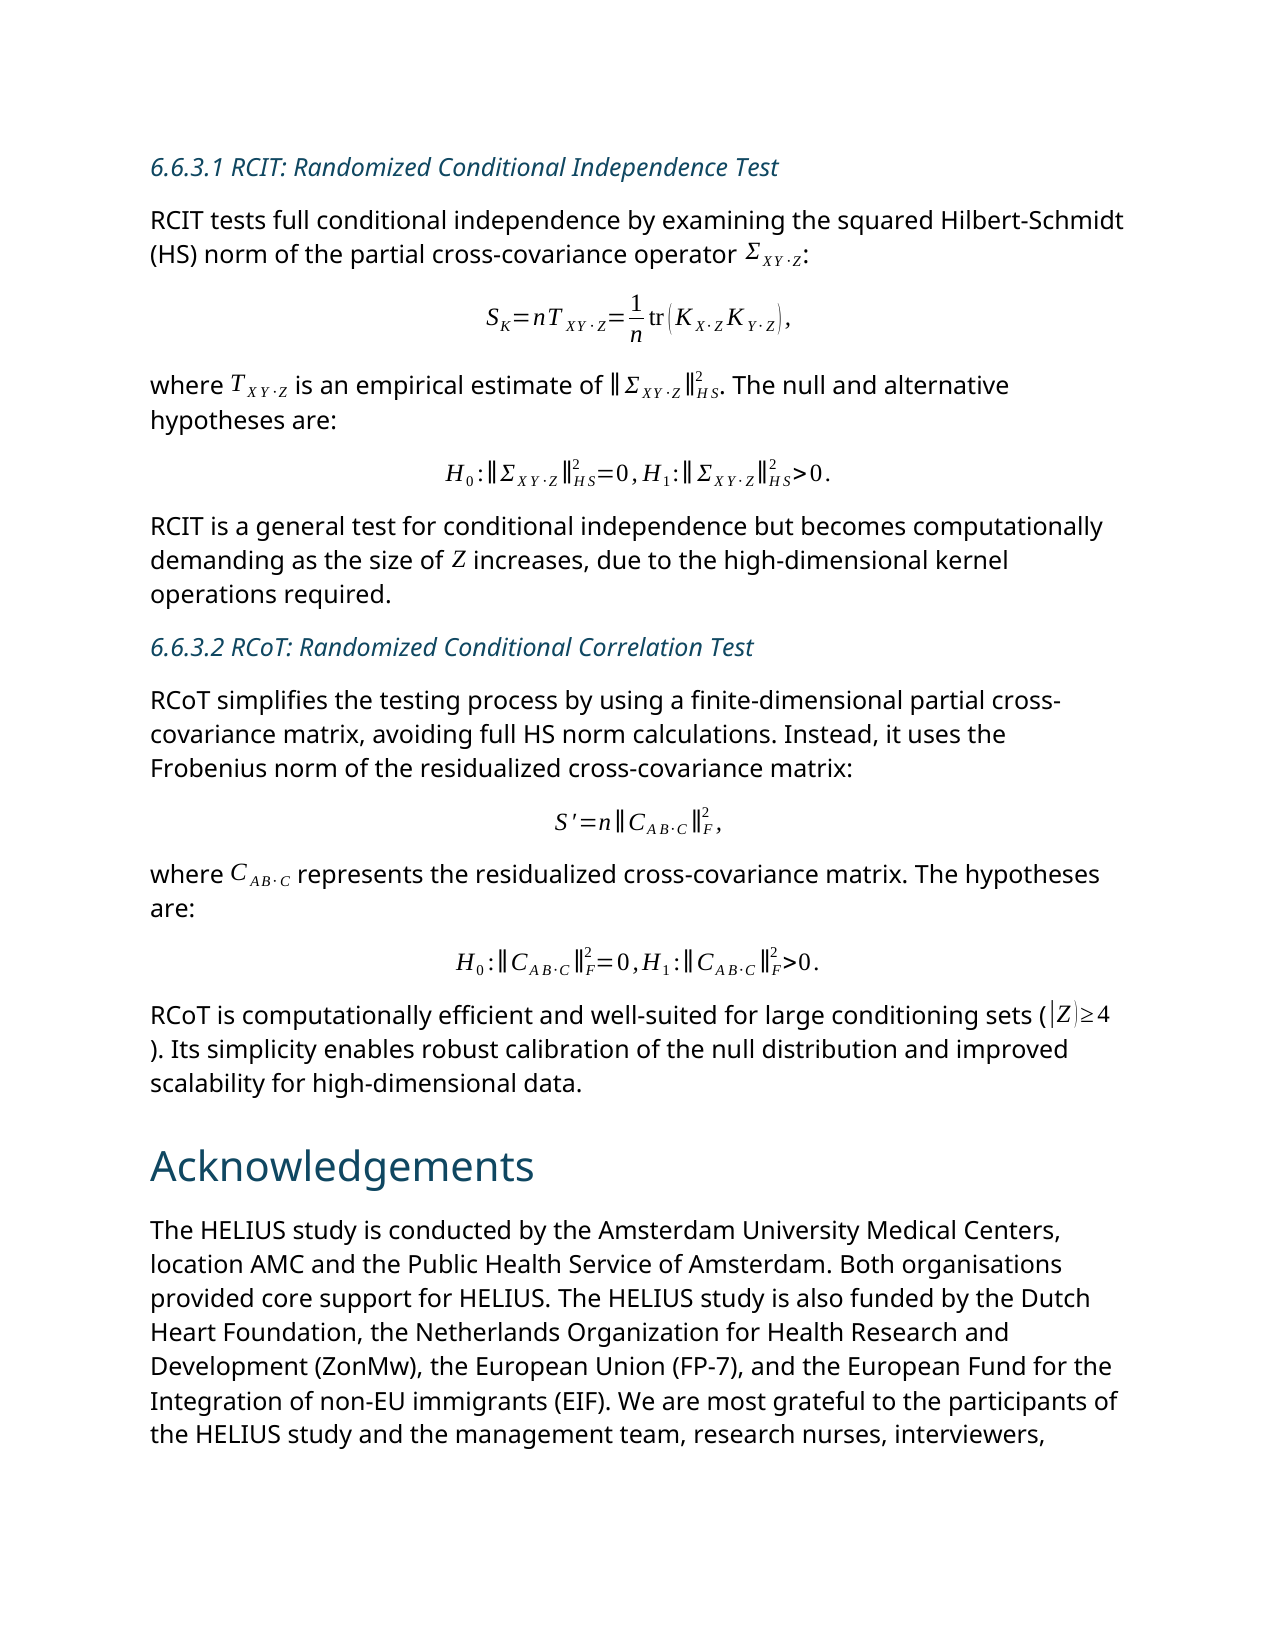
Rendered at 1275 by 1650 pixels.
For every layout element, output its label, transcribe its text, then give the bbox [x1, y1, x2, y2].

subtitle 6.6.3.1 RCIT: Randomized Conditional Independence Test [150, 150, 1125, 184]
text where is an empirical estimate of . The null and alternative hypotheses are: [150, 367, 1125, 436]
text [150, 1213, 1125, 1451]
subtitle 6.6.3.2 RCoT: Randomized Conditional Correlation Test [150, 630, 1125, 664]
subtitle Acknowledgements [150, 1137, 1125, 1194]
text RCoT simplifies the testing process by using a finite-dimensional partial cross-covariance matrix, avoiding full HS norm calculations. Instead, it uses the Frobenius norm of the residualized cross-covariance matrix: [150, 682, 1125, 785]
text RCoT is computationally efficient and well-suited for large conditioning sets (). Its simplicity enables robust calibration of the null distribution and improved scalability for high-dimensional data. [150, 998, 1125, 1100]
text RCIT is a general test for conditional independence but becomes computationally demanding as the size of increases, due to the high-dimensional kernel operations required. [150, 509, 1125, 611]
text RCIT tests full conditional independence by examining the squared Hilbert-Schmidt (HS) norm of the partial cross-covariance operator : [150, 203, 1125, 271]
text where represents the residualized cross-covariance matrix. The hypotheses are: [150, 857, 1125, 925]
